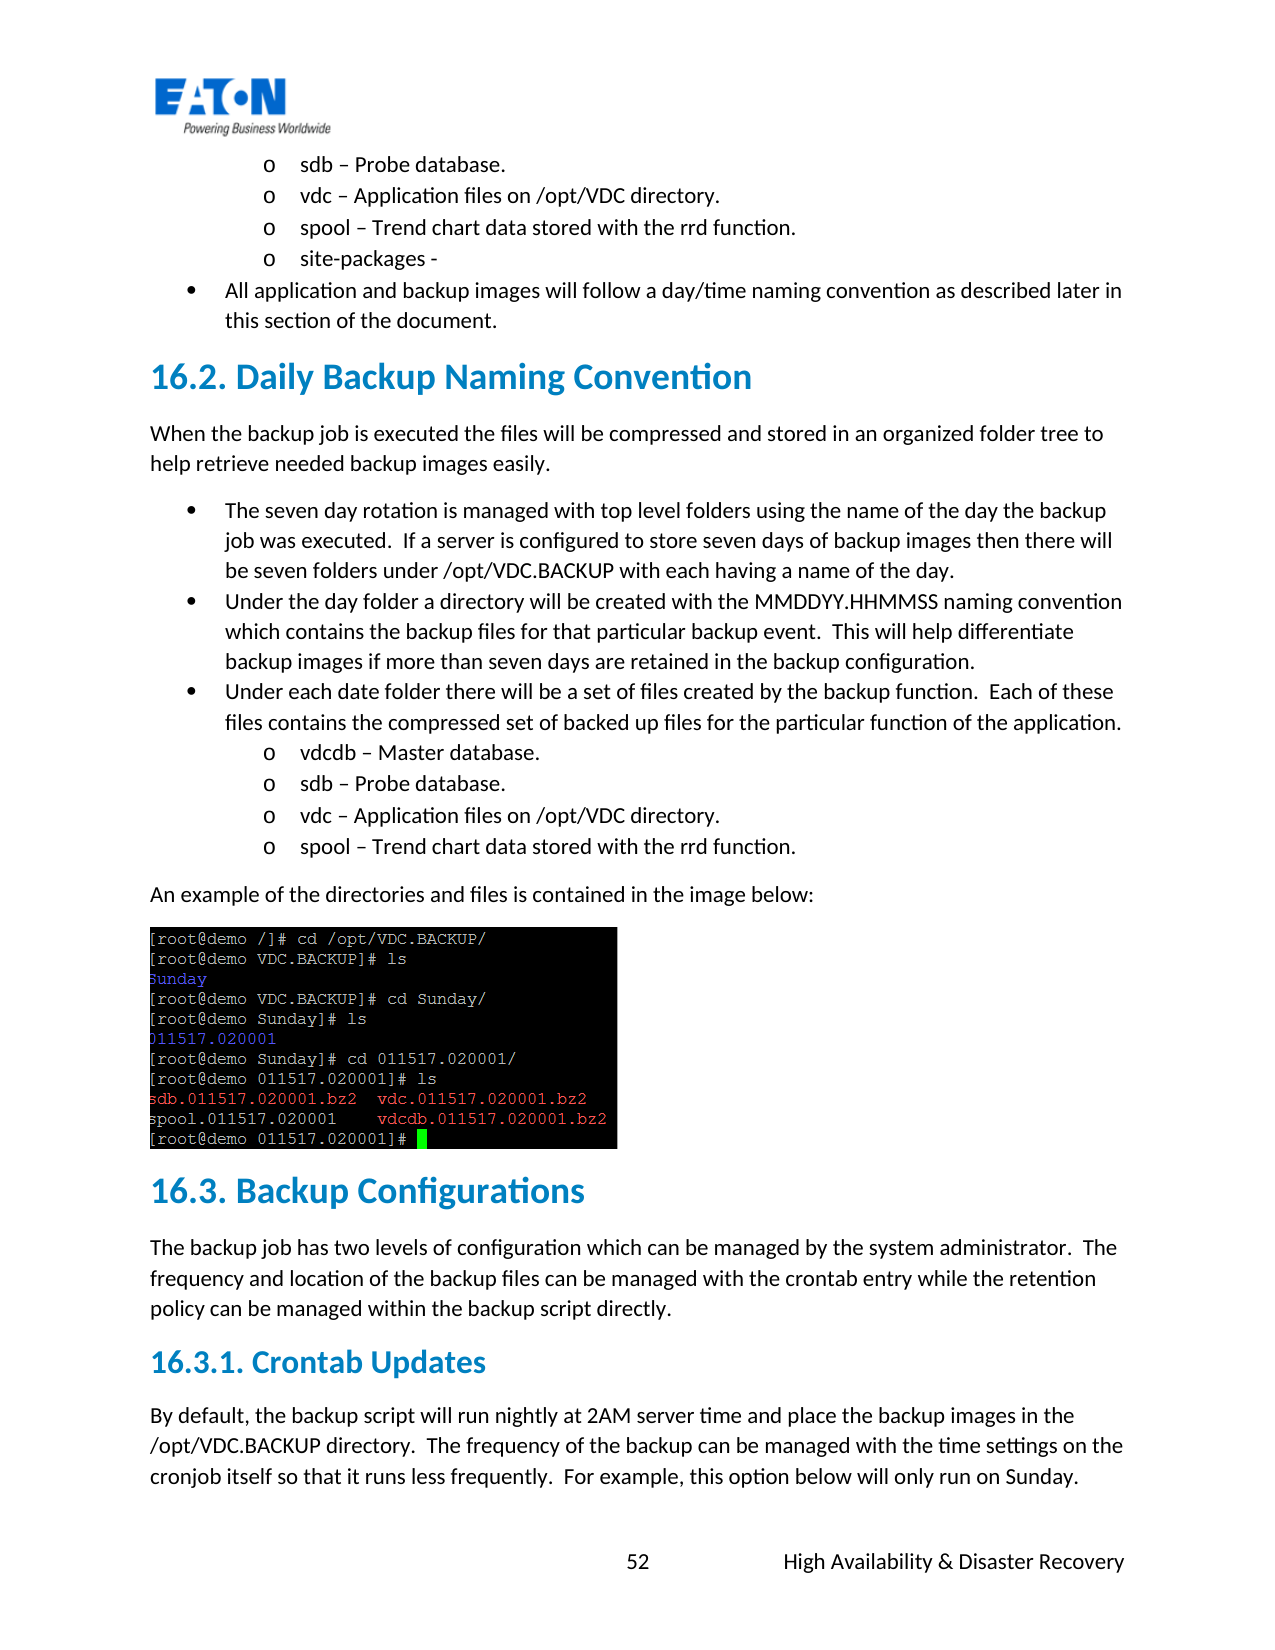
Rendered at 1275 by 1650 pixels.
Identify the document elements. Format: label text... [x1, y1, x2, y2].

list vdcdb – Master database. [262, 738, 1125, 767]
subtitle Crontab Updates [150, 1341, 1125, 1381]
list All application and backup images will follow a day/time naming convention as described later in this section of the document. [187, 276, 1125, 334]
list sdb – Probe database. [262, 769, 1125, 798]
subtitle Backup Configurations [150, 1167, 1125, 1213]
text When the backup job is executed the files will be compressed and stored in an organized folder tree to help retrieve needed backup images easily. [150, 419, 1125, 477]
text An example of the directories and files is contained in the image below: [150, 880, 1125, 908]
list site-packages - [262, 244, 1125, 273]
list vdc – Application files on /opt/VDC directory. [262, 181, 1125, 211]
picture [150, 927, 618, 1149]
subtitle Daily Backup Naming Convention [150, 353, 1125, 399]
text The backup job has two levels of configuration which can be managed by the system administrator. The frequency and location of the backup files can be managed with the crontab entry while the retention policy can be managed within the backup script directly. [150, 1233, 1125, 1322]
list The seven day rotation is managed with top level folders using the name of the day the backup job was executed. If a server is configured to store seven days of backup images then there will be seven folders under /opt/VDC.BACKUP with each having a name of the day. [187, 496, 1125, 584]
list Under each date folder there will be a set of files created by the backup function. Each of these files contains the compressed set of backed up files for the particular function of the application. [187, 677, 1125, 736]
list spool – Trend chart data stored with the rrd function. [262, 832, 1125, 861]
list vdc – Application files on /opt/VDC directory. [262, 801, 1125, 830]
list sdb – Probe database. [262, 150, 1125, 179]
picture [150, 75, 337, 140]
list spool – Trend chart data stored with the rrd function. [262, 213, 1125, 242]
list Under the day folder a directory will be created with the MMDDYY.HHMMSS naming convention which contains the backup files for that particular backup event. This will help differentiate backup images if more than seven days are retained in the backup configuration. [187, 587, 1125, 675]
text By default, the backup script will run nightly at 2AM server time and place the backup images in the /opt/VDC.BACKUP directory. The frequency of the backup can be managed with the time settings on the cronjob itself so that it runs less frequently. For example, this option below will only run on Sunday. [150, 1401, 1125, 1490]
